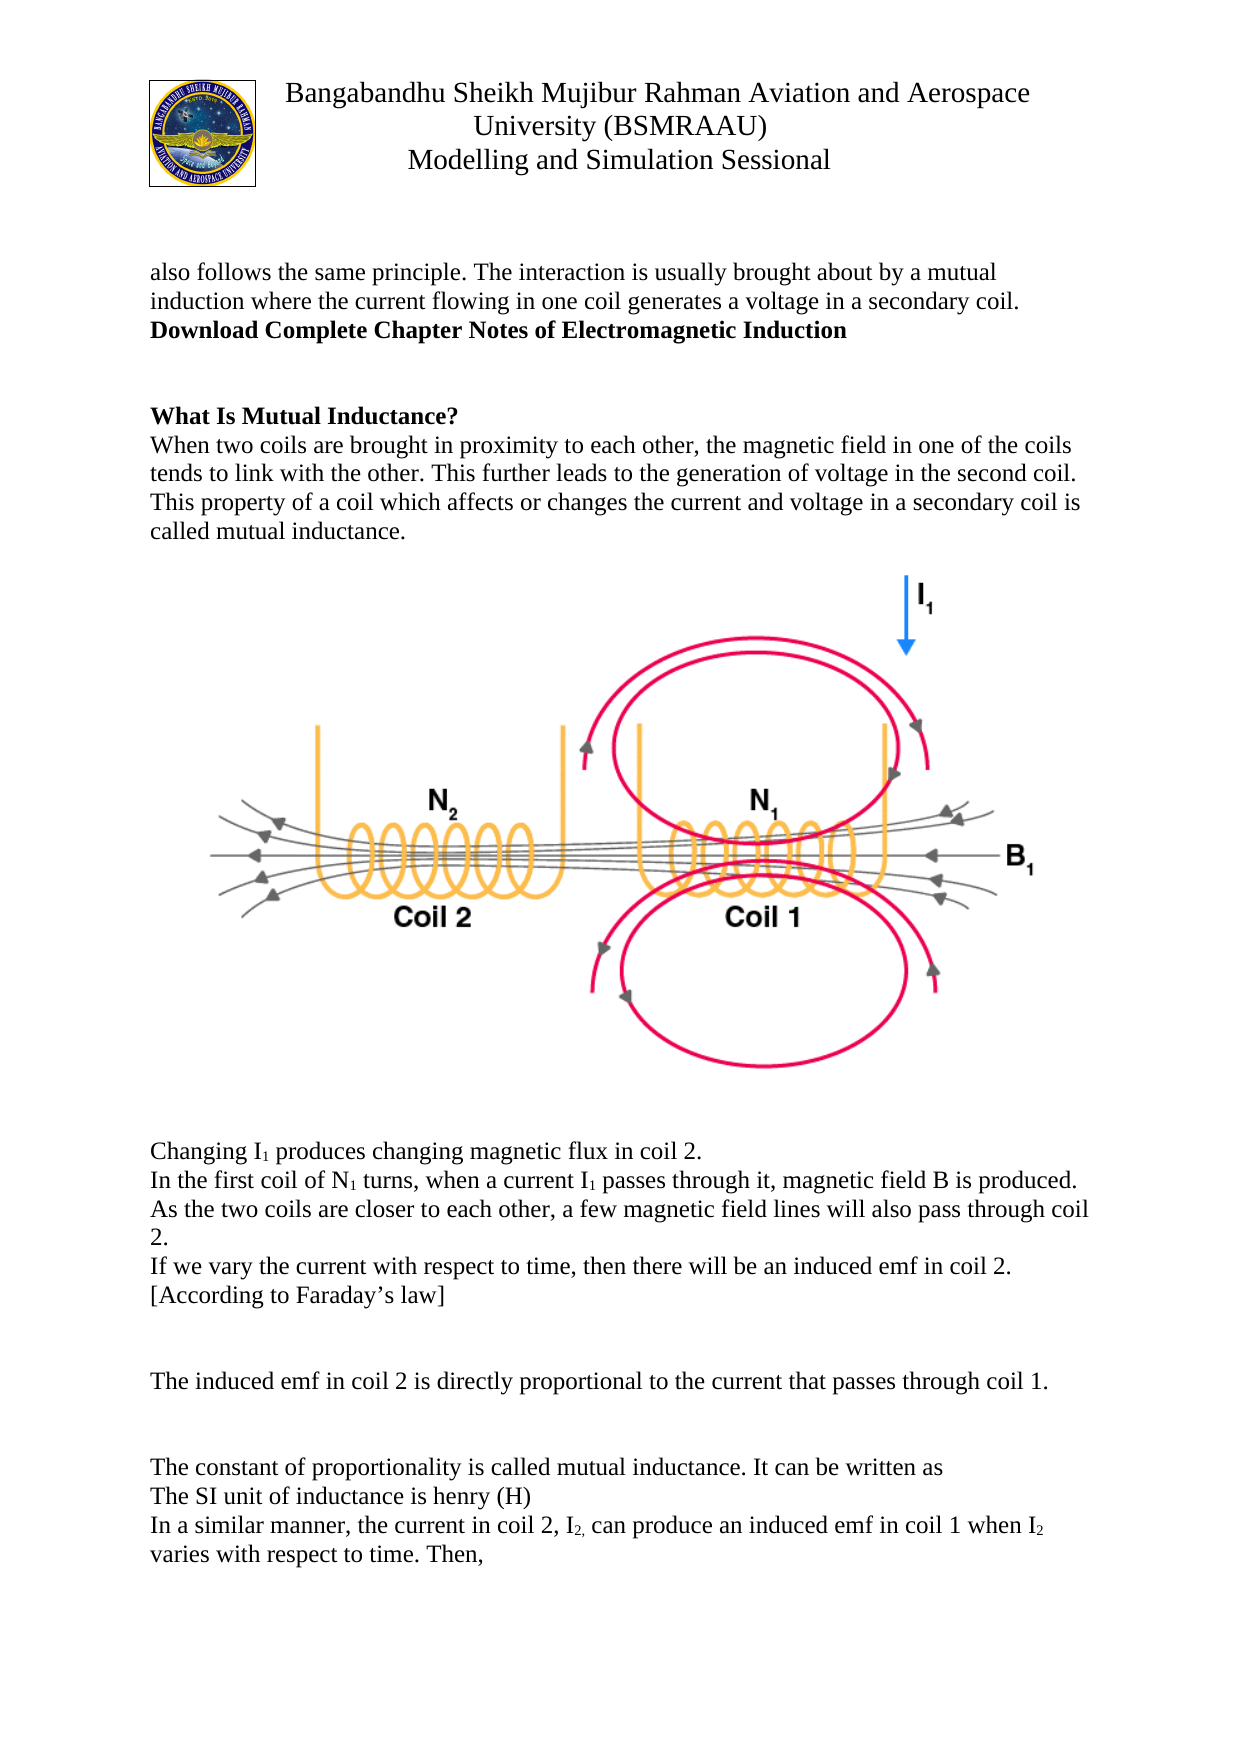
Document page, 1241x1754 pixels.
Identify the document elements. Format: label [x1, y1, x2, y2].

picture [150, 544, 1090, 1108]
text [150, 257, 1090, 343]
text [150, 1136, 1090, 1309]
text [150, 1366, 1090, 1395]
picture [150, 81, 255, 186]
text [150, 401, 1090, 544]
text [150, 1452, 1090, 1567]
